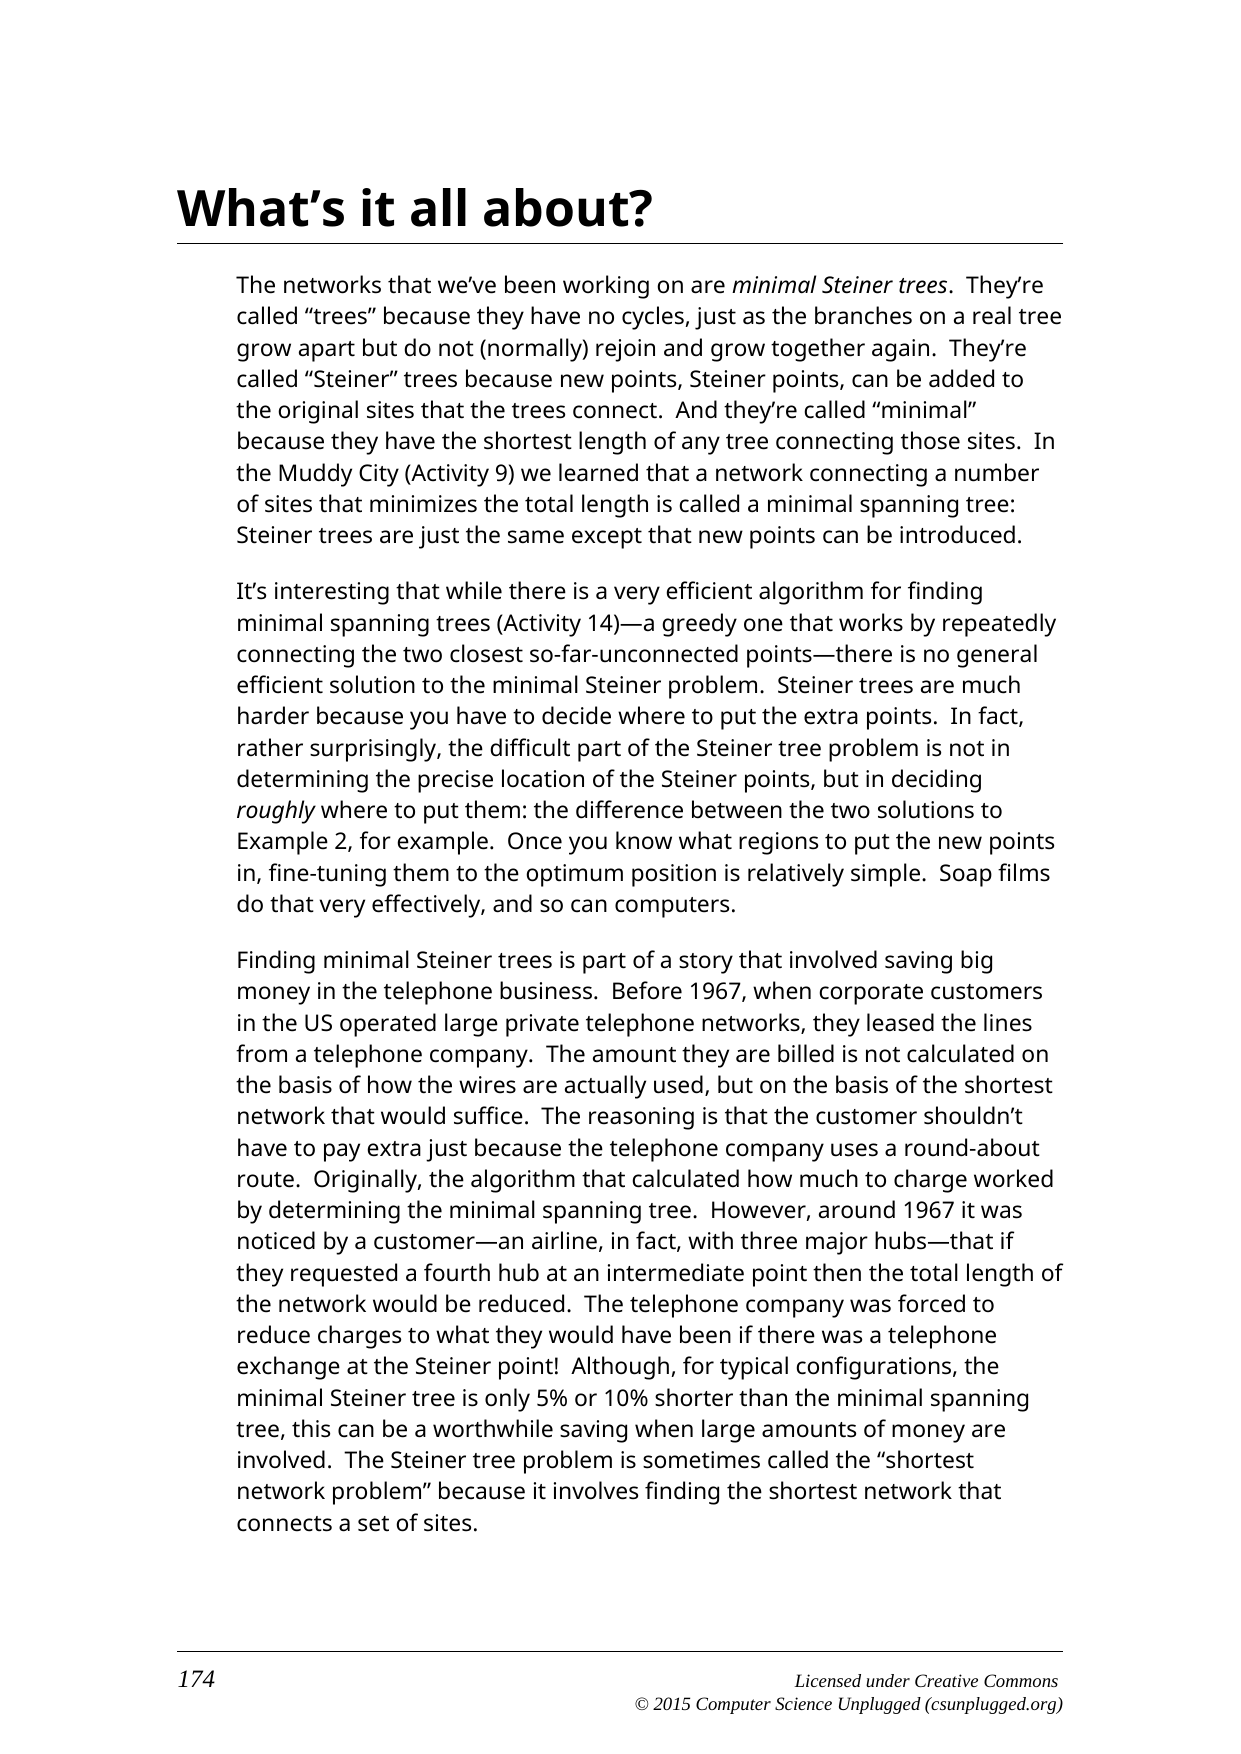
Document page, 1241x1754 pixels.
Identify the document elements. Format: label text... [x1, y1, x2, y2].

text It’s interesting that while there is a very efficient algorithm for finding minimal spanning trees (Activity 14)—a greedy one that works by repeatedly connecting the two closest so-far-unconnected points—there is no general efficient solution to the minimal Steiner problem. Steiner trees are much harder because you have to decide where to put the extra points. In fact, rather surprisingly, the difficult part of the Steiner tree problem is not in determining the precise location of the Steiner points, but in deciding roughly where to put them: the difference between the two solutions to Example 2, for example. Once you know what regions to put the new points in, fine-tuning them to the optimum position is relatively simple. Soap films do that very effectively, and so can computers. [236, 575, 1063, 919]
text The networks that we’ve been working on are minimal Steiner trees. They’re called “trees” because they have no cycles, just as the branches on a real tree grow apart but do not (normally) rejoin and grow together again. They’re called “Steiner” trees because new points, Steiner points, can be added to the original sites that the trees connect. And they’re called “minimal” because they have the shortest length of any tree connecting those sites. In the Muddy City (Activity 9) we learned that a network connecting a number of sites that minimizes the total length is called a minimal spanning tree: Steiner trees are just the same except that new points can be introduced. [236, 269, 1063, 550]
text Finding minimal Steiner trees is part of a story that involved saving big money in the telephone business. Before 1967, when corporate customers in the US operated large private telephone networks, they leased the lines from a telephone company. The amount they are billed is not calculated on the basis of how the wires are actually used, but on the basis of the shortest network that would suffice. The reasoning is that the customer shouldn’t have to pay extra just because the telephone company uses a round-about route. Originally, the algorithm that calculated how much to charge worked by determining the minimal spanning tree. However, around 1967 it was noticed by a customer—an airline, in fact, with three major hubs—that if they requested a fourth hub at an intermediate point then the total length of the network would be reduced. The telephone company was forced to reduce charges to what they would have been if there was a telephone exchange at the Steiner point! Although, for typical configurations, the minimal Steiner tree is only 5% or 10% shorter than the minimal spanning tree, this can be a worthwhile saving when large amounts of money are involved. The Steiner tree problem is sometimes called the “shortest network problem” because it involves finding the shortest network that connects a set of sites. [236, 944, 1063, 1538]
text What’s it all about? [177, 173, 1063, 243]
